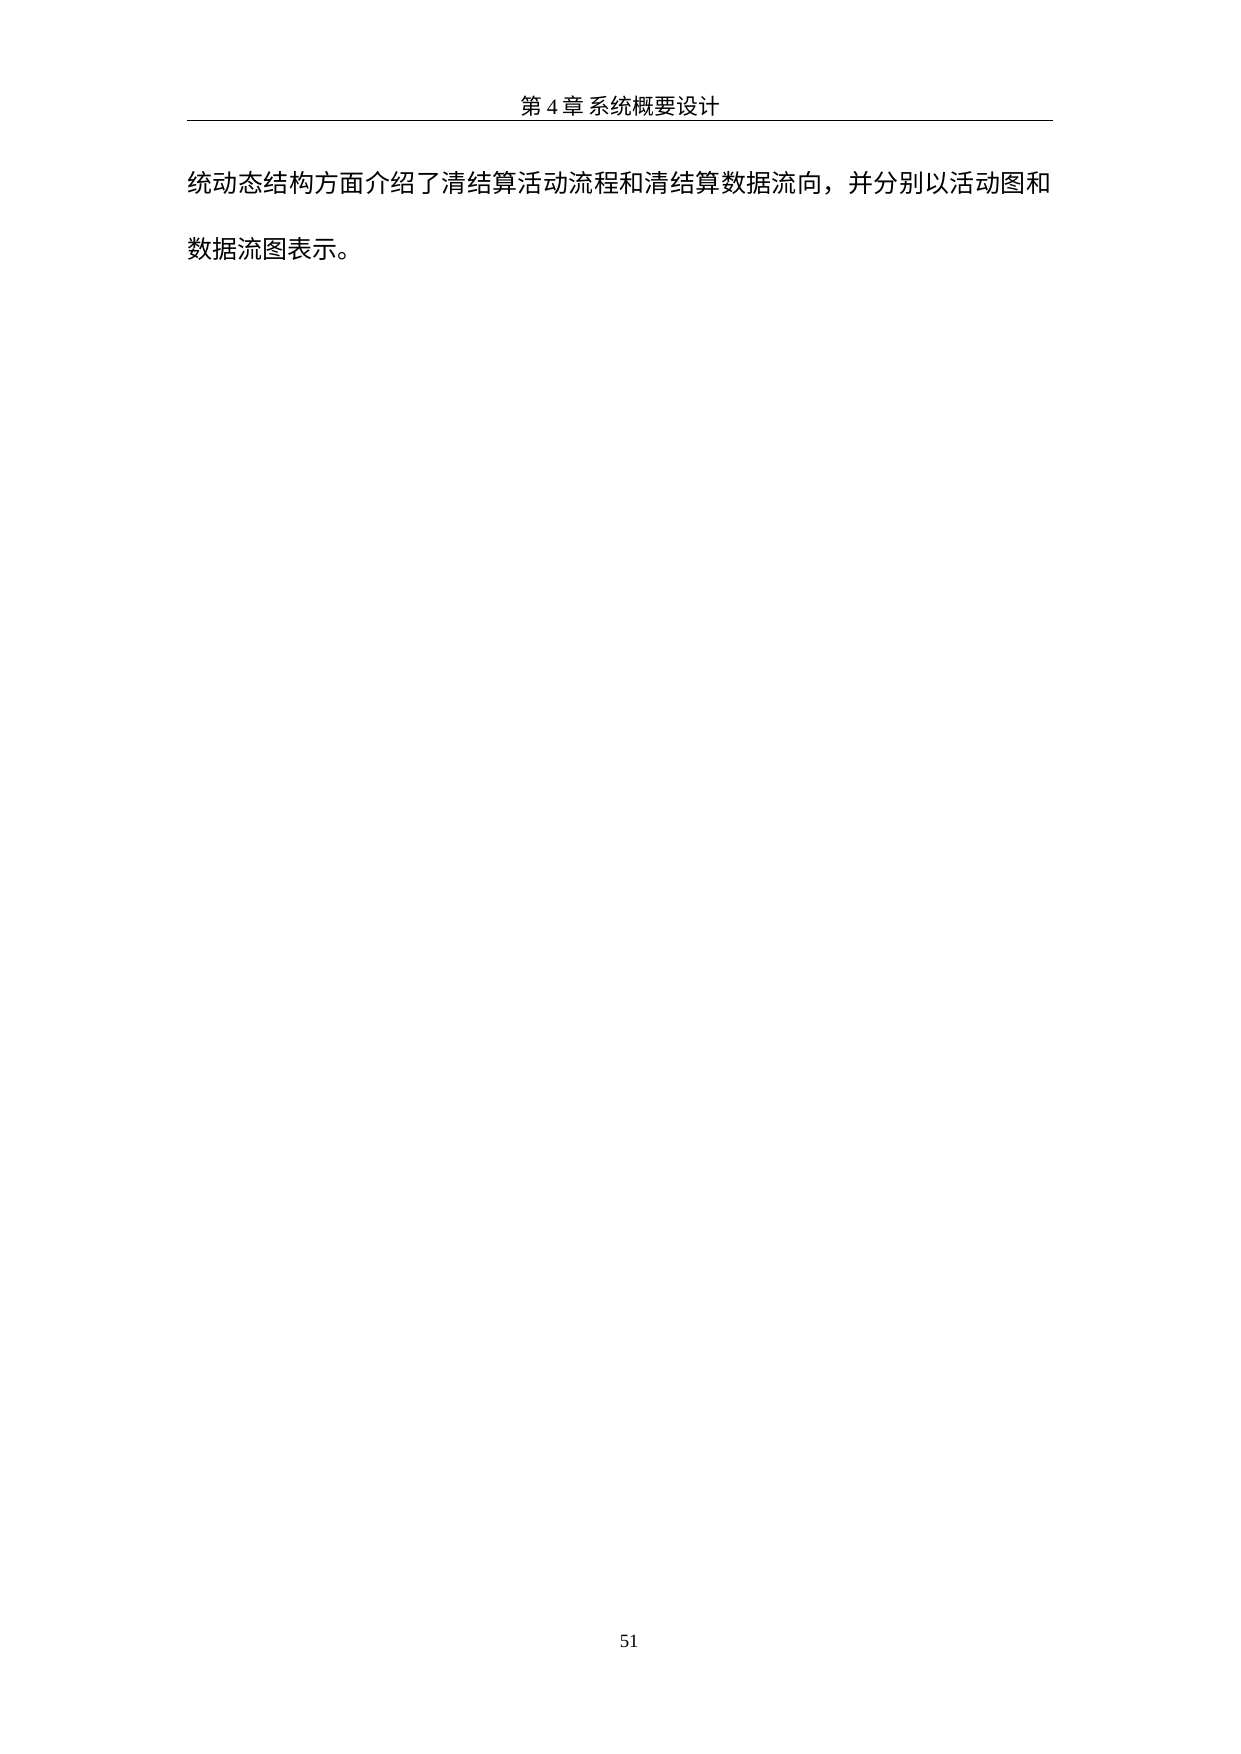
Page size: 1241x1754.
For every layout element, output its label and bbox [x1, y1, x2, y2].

text [187, 150, 1053, 280]
